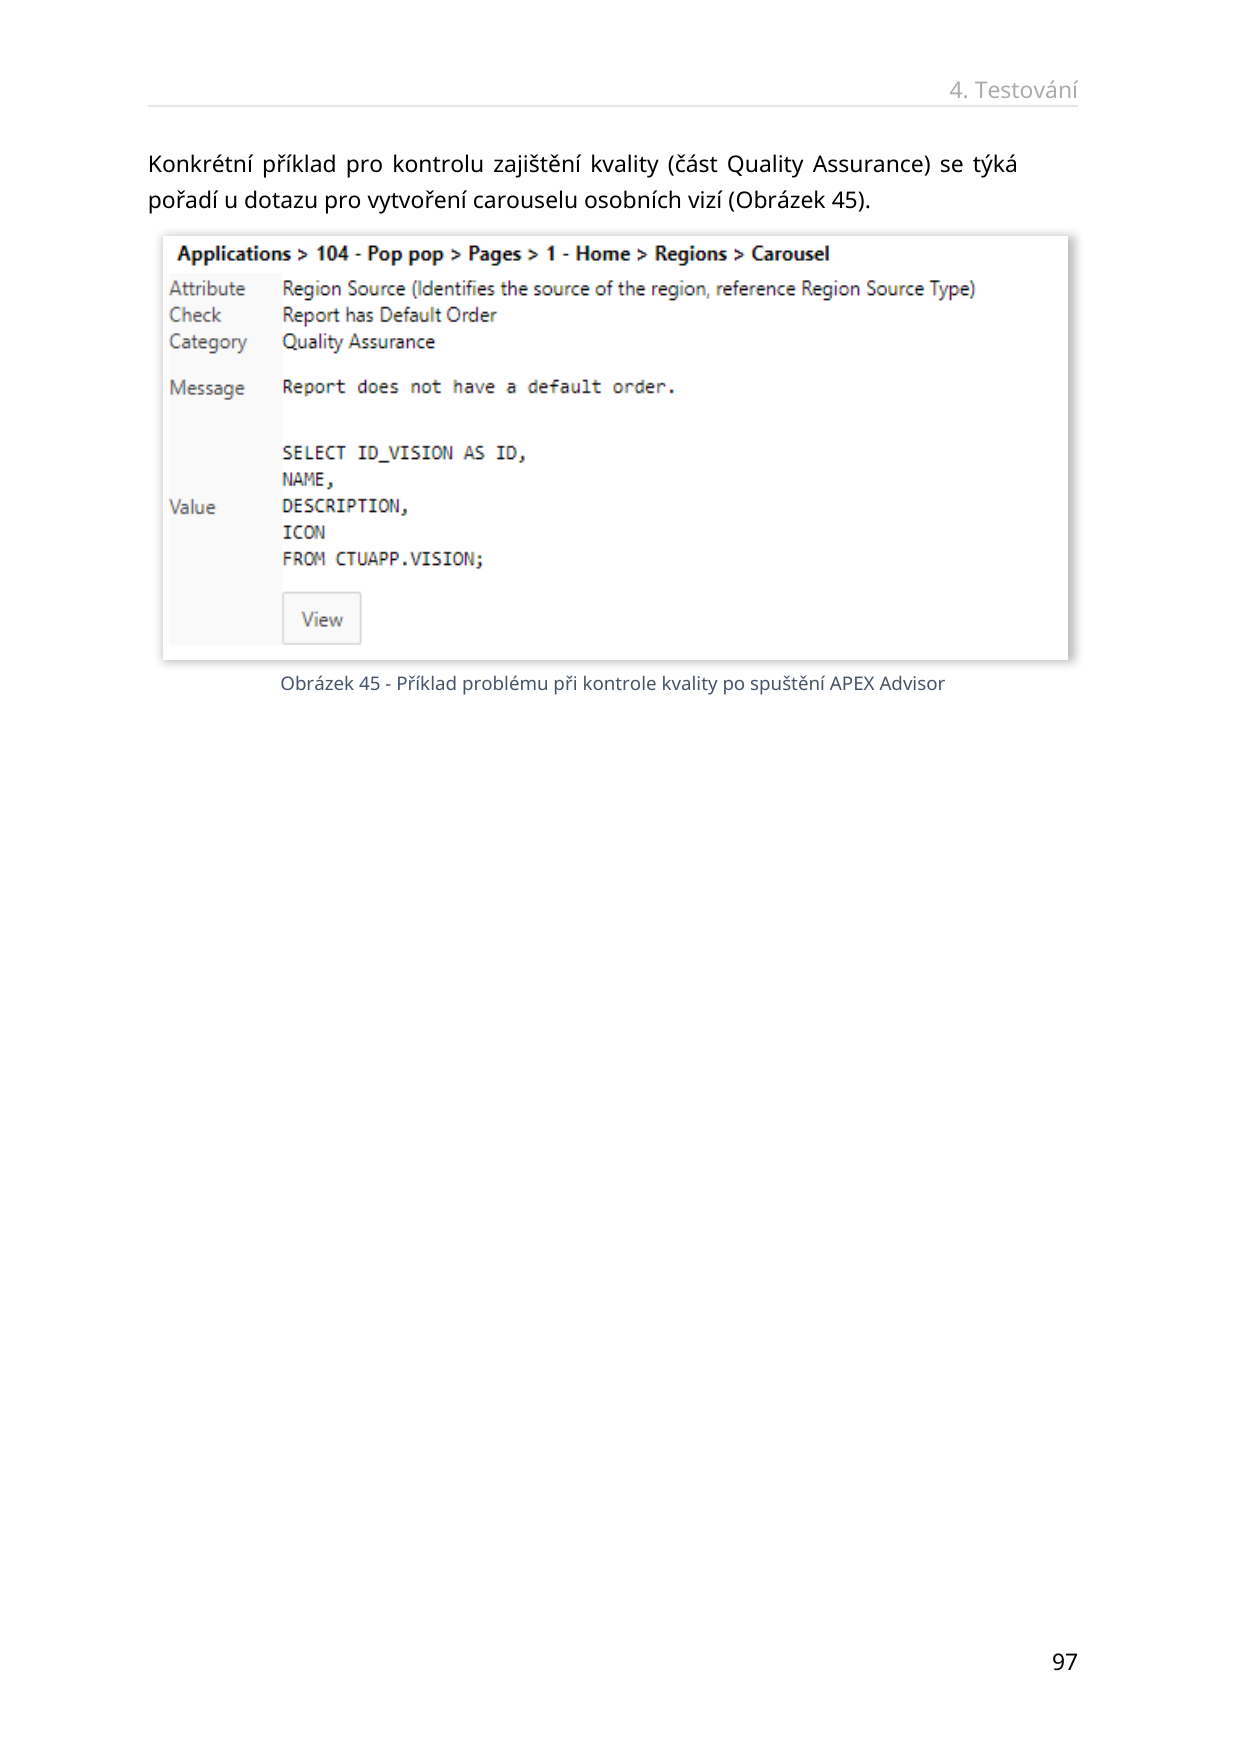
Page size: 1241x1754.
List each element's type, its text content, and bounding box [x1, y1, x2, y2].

text Konkrétní příklad pro kontrolu zajištění kvality (část Quality Assurance) se týká pořadí u dotazu pro vytvoření carouselu osobních vizí (Obrázek 45). [148, 148, 1019, 215]
picture [163, 236, 1068, 660]
text Obrázek 45 - Příklad problému při kontrole kvality po spuštění APEX Advisor [148, 670, 1078, 696]
